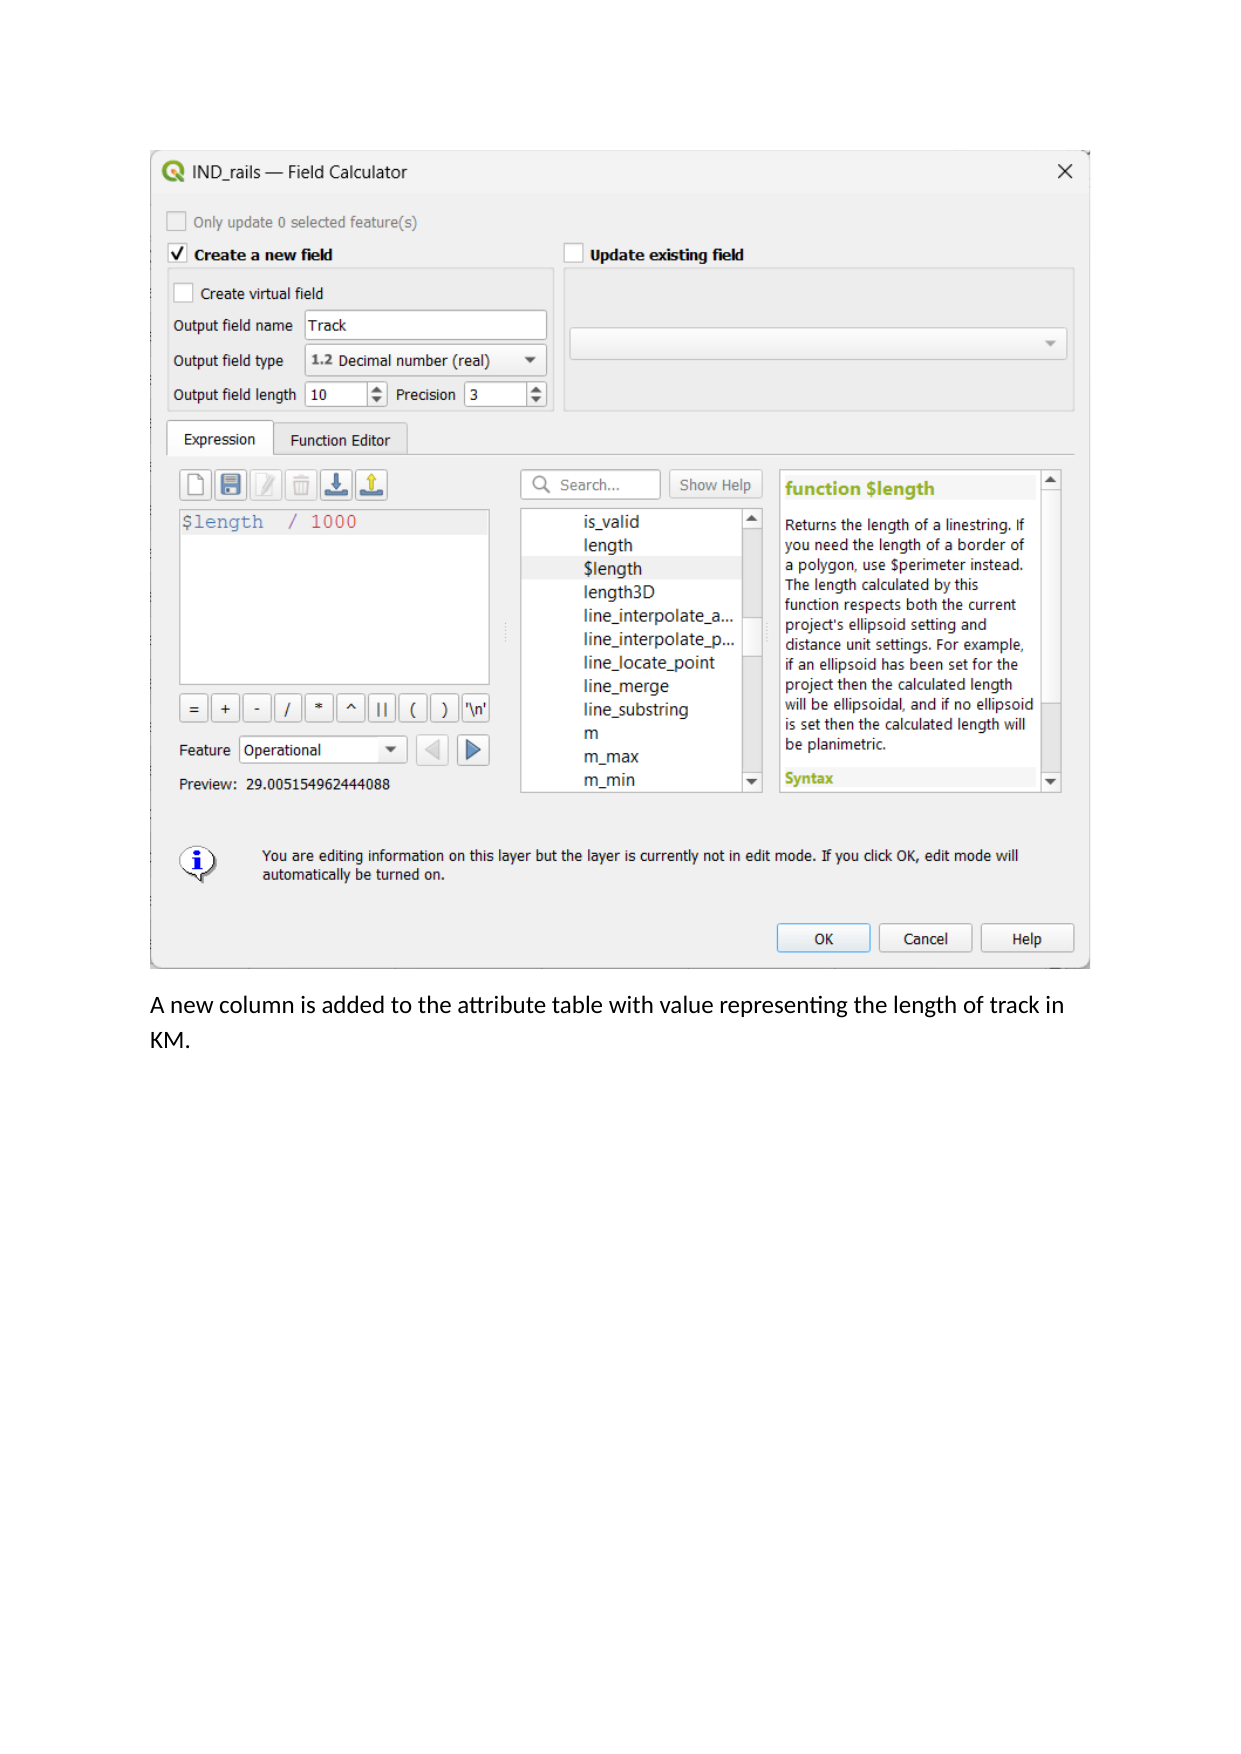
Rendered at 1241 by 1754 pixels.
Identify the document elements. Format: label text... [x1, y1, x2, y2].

picture [150, 150, 1091, 969]
text A new column is added to the attribute table with value representing the length of track in KM. [150, 989, 1090, 1055]
